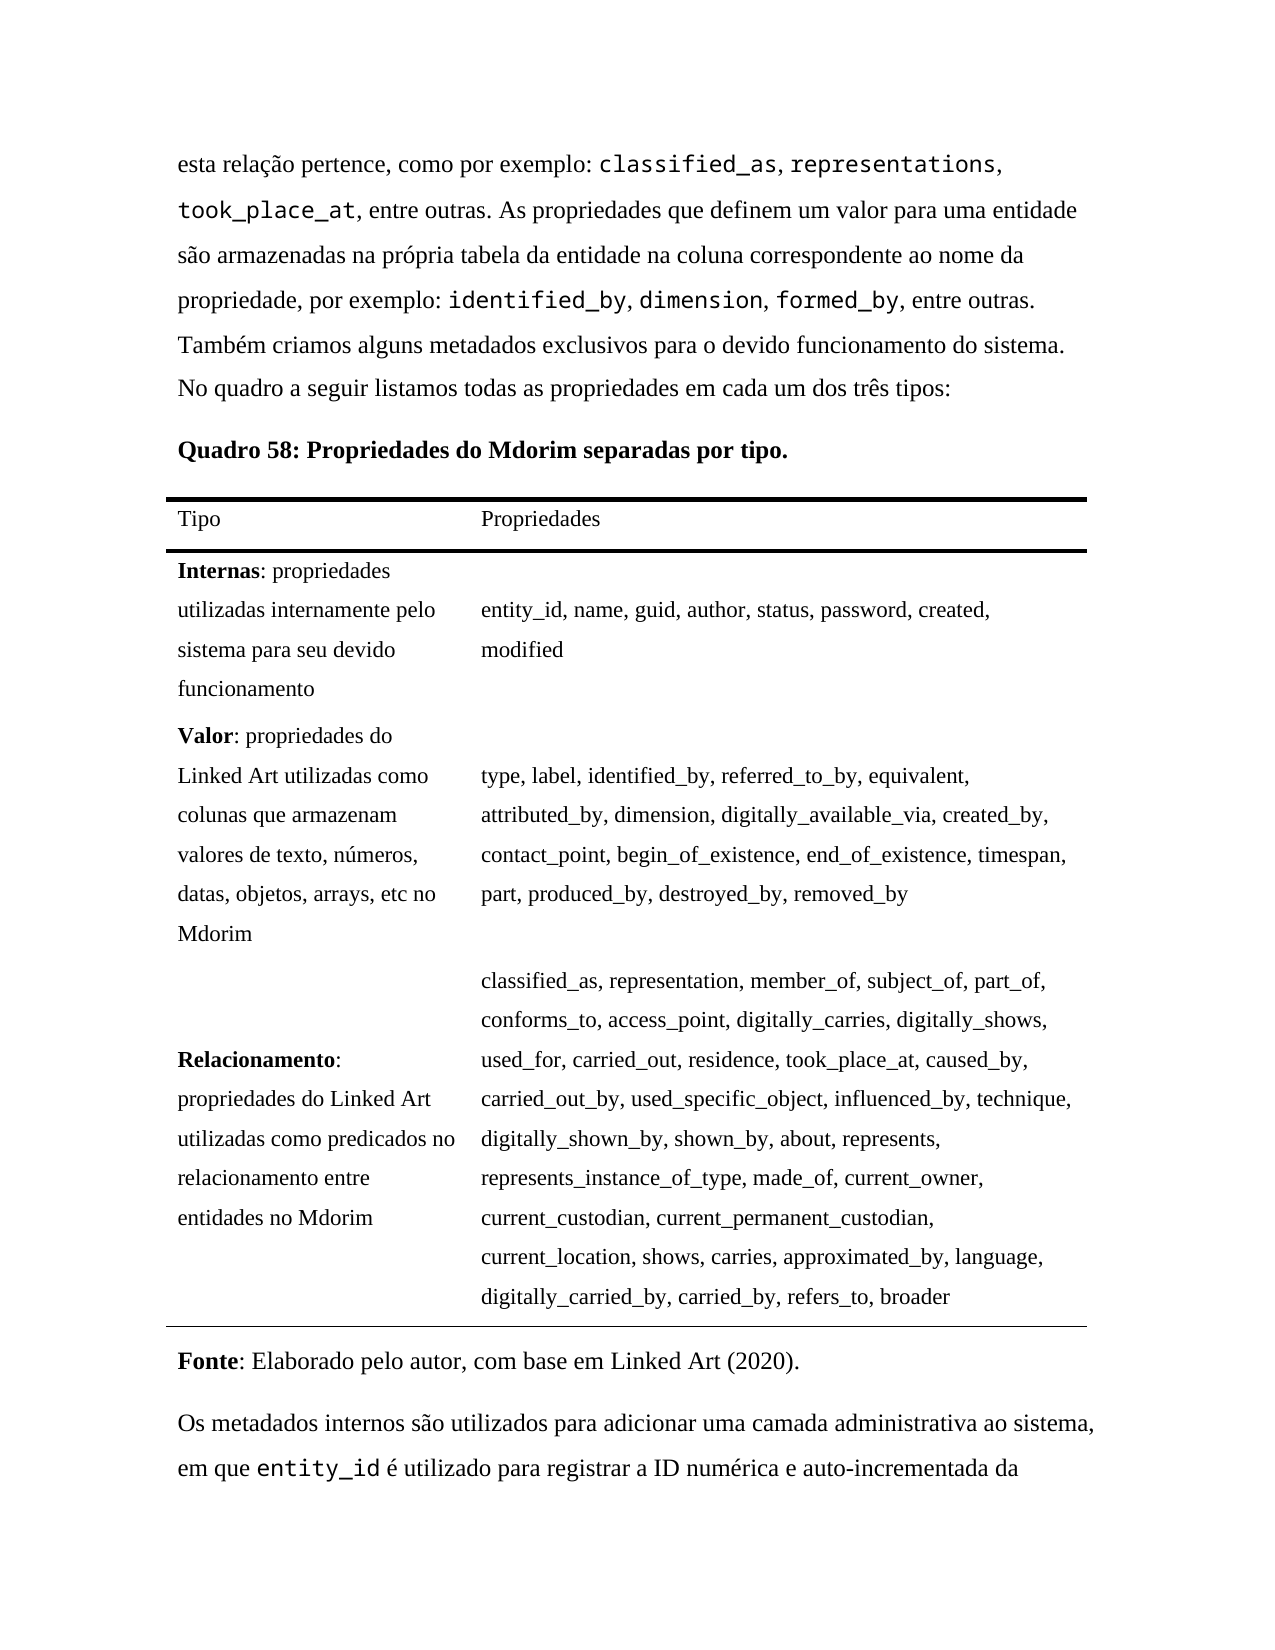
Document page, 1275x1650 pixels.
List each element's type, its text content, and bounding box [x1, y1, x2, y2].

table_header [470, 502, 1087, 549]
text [177, 1408, 1098, 1483]
text Quadro 58: Propriedades do Mdorim separadas por tipo. [177, 435, 1098, 464]
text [177, 148, 1098, 402]
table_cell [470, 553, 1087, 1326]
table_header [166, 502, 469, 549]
text Fonte: Elaborado pelo autor, com base em Linked Art (2020). [177, 1346, 1098, 1374]
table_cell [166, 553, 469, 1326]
